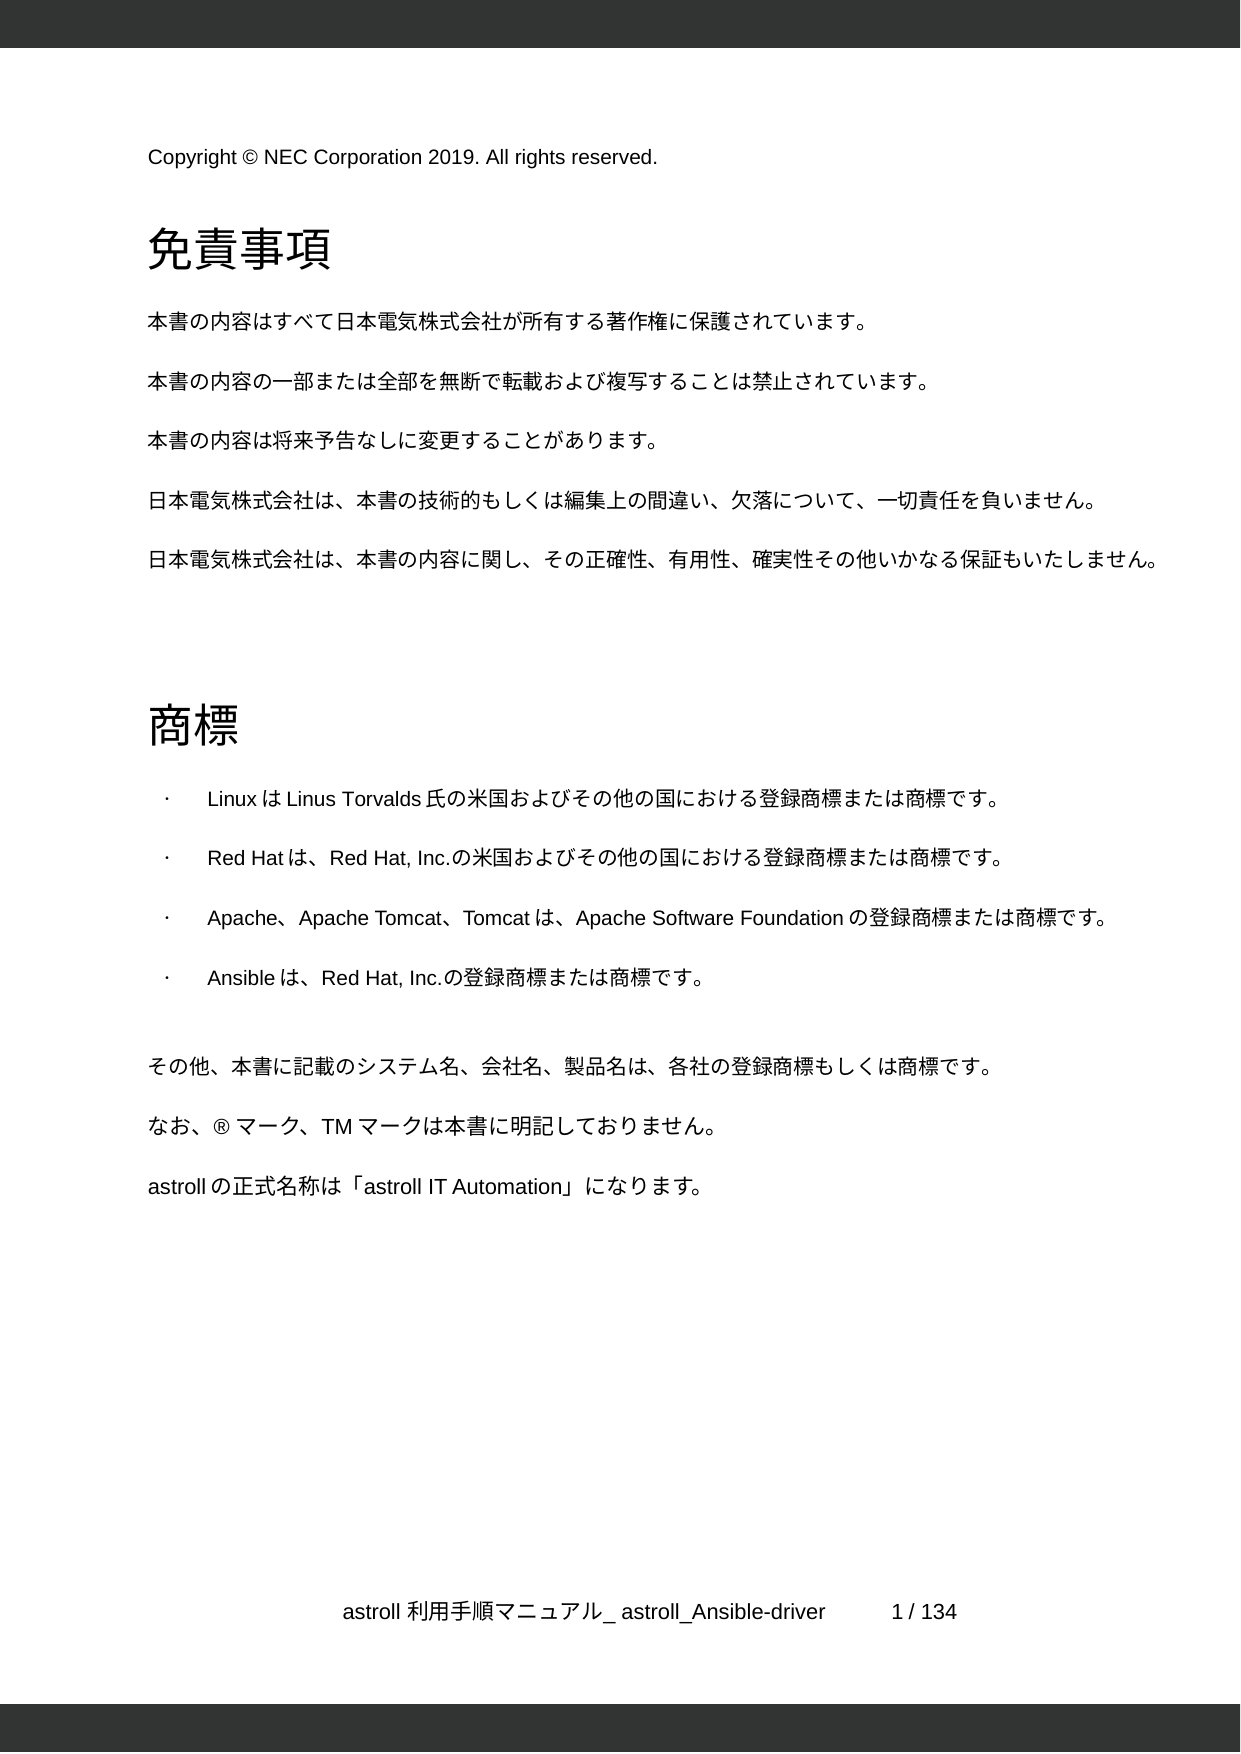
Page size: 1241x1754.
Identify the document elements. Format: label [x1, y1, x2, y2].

picture [0, 1704, 1241, 1752]
picture [0, 0, 1241, 48]
